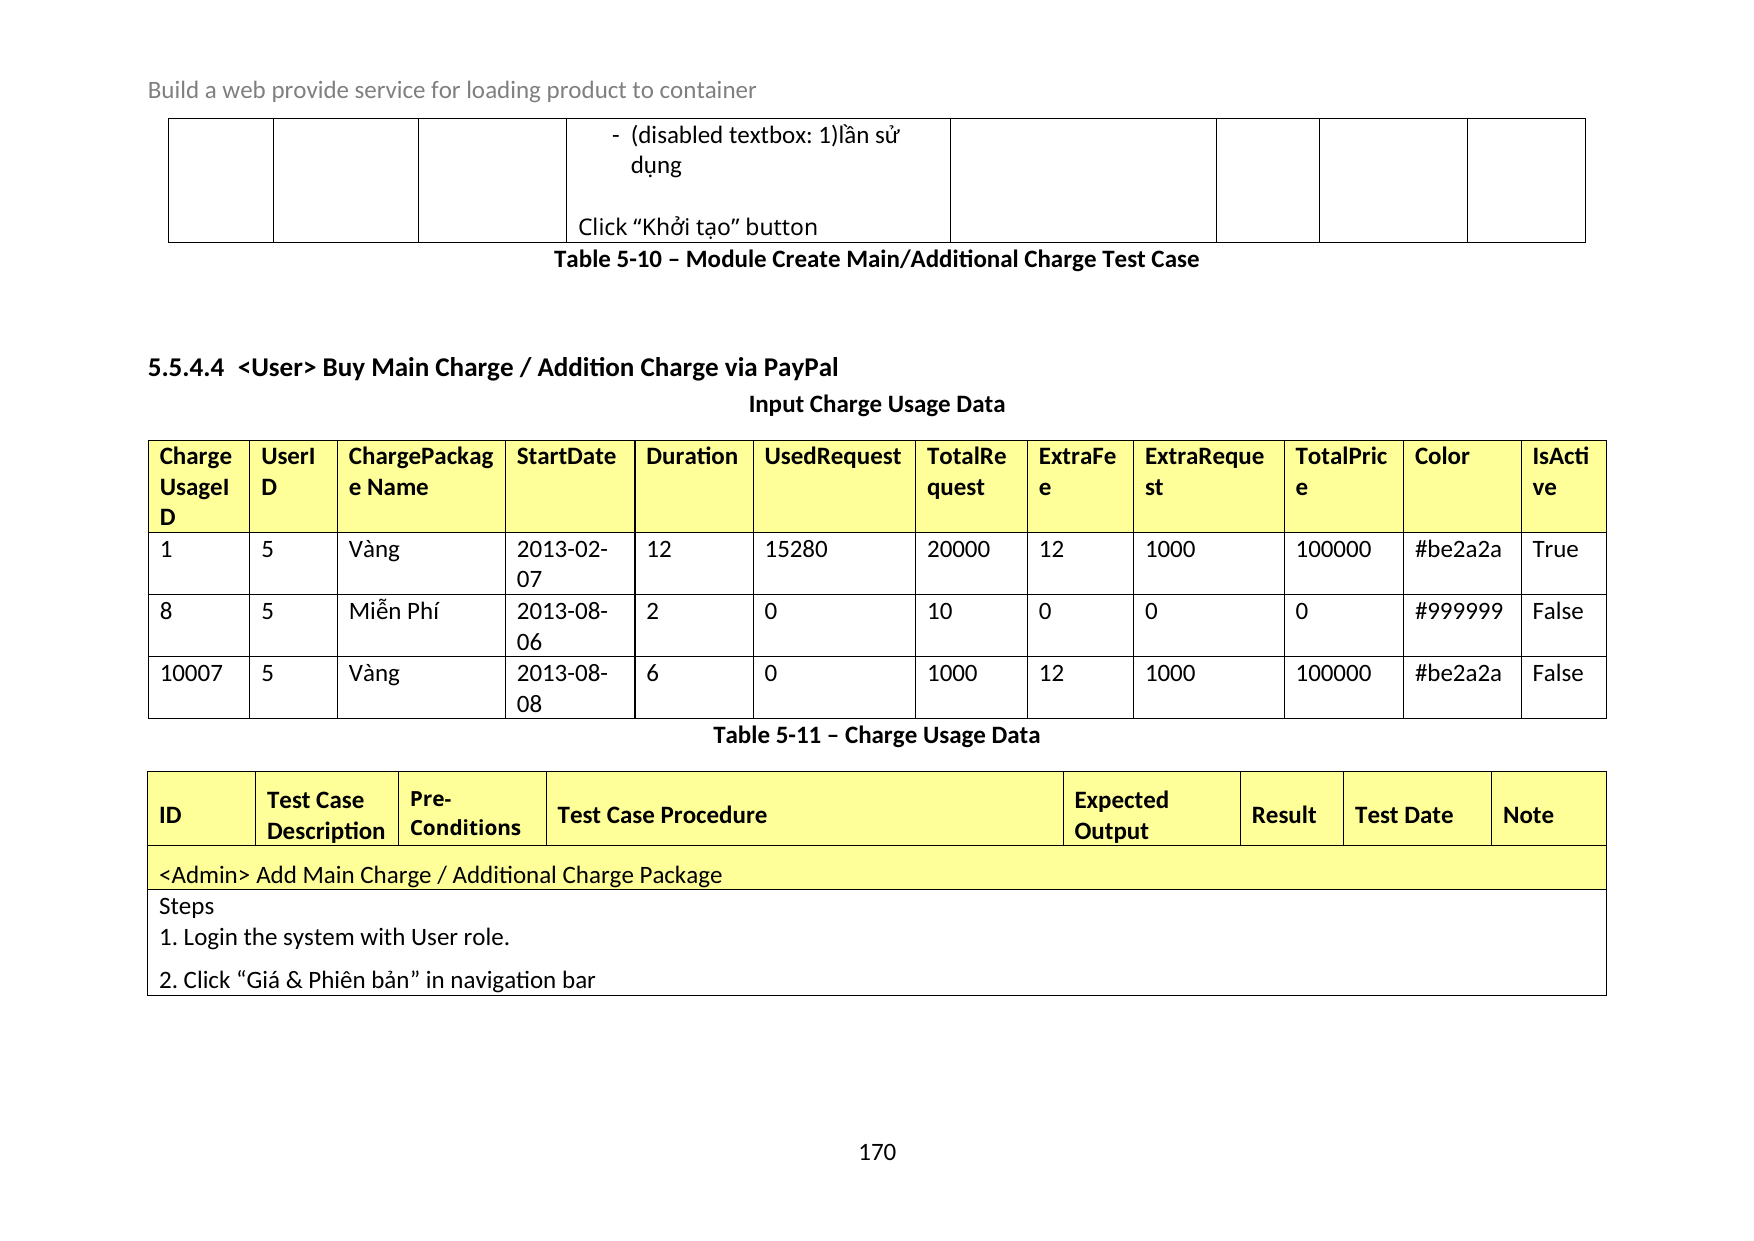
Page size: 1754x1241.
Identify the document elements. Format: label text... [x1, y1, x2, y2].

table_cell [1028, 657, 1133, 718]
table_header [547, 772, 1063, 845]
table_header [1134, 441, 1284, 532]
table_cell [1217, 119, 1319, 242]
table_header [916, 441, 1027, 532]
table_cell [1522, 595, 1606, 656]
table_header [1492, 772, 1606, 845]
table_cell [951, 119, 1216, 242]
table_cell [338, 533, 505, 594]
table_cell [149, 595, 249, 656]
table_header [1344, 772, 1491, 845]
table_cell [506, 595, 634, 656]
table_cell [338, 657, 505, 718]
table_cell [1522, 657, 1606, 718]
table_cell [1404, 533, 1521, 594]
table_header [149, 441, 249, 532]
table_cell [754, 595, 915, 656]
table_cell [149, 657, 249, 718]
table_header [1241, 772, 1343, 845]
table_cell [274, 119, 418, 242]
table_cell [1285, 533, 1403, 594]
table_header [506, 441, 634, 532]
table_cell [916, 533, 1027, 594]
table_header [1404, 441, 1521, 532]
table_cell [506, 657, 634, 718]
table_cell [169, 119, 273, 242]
subtitle <User> Buy Main Charge / Addition Charge via PayPal [148, 350, 1606, 383]
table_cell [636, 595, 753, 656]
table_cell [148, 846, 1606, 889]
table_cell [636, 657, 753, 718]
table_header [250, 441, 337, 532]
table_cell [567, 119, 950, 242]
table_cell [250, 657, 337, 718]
text Table 5-11 – Charge Usage Data [148, 719, 1606, 750]
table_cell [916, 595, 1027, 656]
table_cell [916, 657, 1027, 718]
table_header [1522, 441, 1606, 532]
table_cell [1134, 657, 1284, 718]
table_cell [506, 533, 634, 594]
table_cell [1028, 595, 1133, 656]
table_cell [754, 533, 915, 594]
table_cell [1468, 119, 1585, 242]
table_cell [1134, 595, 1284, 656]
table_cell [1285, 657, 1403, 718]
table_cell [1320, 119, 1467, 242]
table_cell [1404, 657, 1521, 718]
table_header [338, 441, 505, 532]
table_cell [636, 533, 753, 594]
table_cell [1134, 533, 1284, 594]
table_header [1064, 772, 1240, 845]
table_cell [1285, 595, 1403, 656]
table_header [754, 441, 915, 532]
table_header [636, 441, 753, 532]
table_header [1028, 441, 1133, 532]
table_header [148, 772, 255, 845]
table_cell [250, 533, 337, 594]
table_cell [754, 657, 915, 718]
text Input Charge Usage Data [148, 388, 1606, 419]
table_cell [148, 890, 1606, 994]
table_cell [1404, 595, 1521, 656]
text Table 5-10 – Module Create Main/Additional Charge Test Case [148, 243, 1606, 273]
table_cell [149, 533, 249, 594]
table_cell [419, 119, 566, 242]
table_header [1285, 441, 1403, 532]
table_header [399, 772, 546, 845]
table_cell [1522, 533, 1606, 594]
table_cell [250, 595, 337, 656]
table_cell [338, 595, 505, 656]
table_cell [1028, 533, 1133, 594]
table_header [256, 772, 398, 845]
